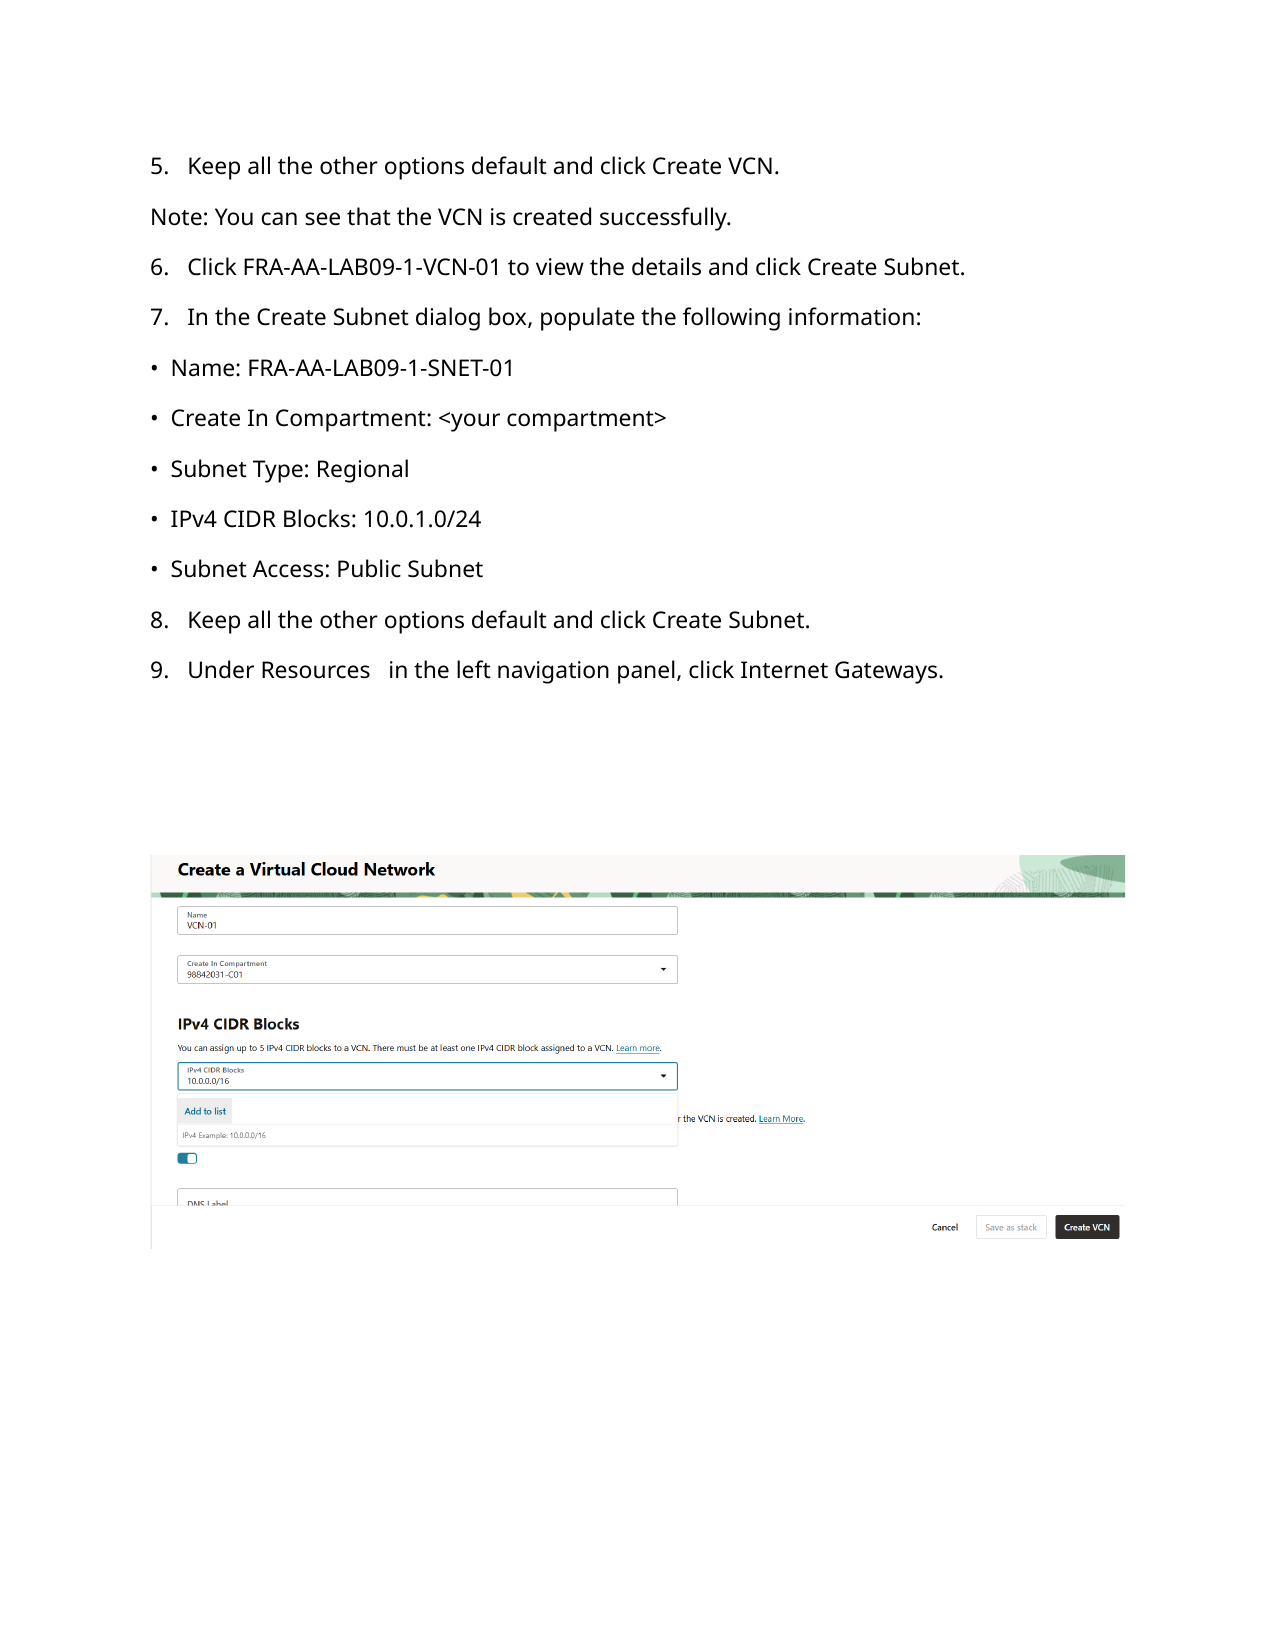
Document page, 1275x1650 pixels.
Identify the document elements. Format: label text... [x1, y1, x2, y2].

text • Create In Compartment: <your compartment> [150, 402, 1125, 433]
text 8. Keep all the other options default and click Create Subnet. [150, 604, 1125, 635]
text • IPv4 CIDR Blocks: 10.0.1.0/24 [150, 503, 1125, 534]
picture [150, 855, 1125, 1249]
text 6. Click FRA-AA-LAB09-1-VCN-01 to view the details and click Create Subnet. [150, 251, 1125, 282]
text 5. Keep all the other options default and click Create VCN. [150, 150, 1125, 181]
text • Subnet Access: Public Subnet [150, 553, 1125, 584]
text 7. In the Create Subnet dialog box, populate the following information: [150, 301, 1125, 332]
text • Subnet Type: Regional [150, 452, 1125, 484]
text Note: You can see that the VCN is created successfully. [150, 200, 1125, 232]
text 9. Under Resources in the left navigation panel, click Internet Gateways. [150, 654, 1125, 685]
text • Name: FRA-AA-LAB09-1-SNET-01 [150, 352, 1125, 383]
